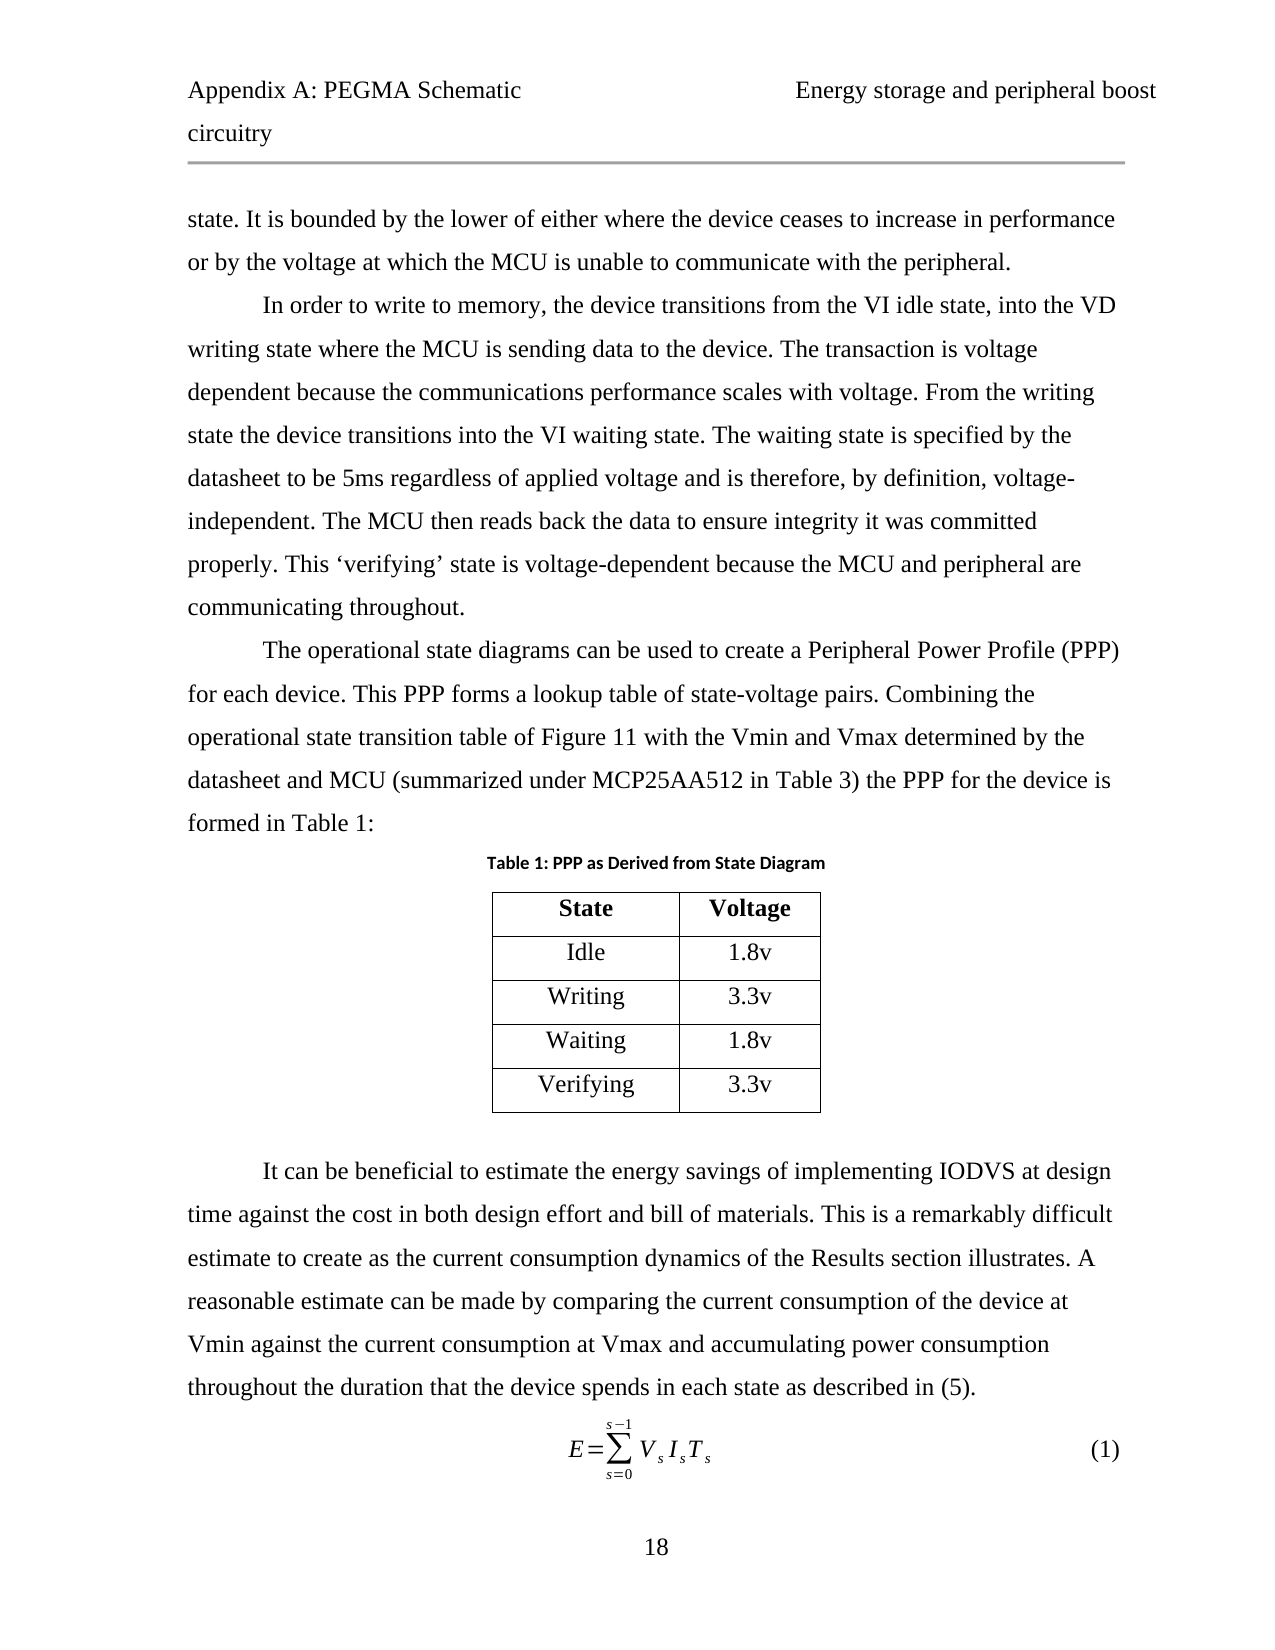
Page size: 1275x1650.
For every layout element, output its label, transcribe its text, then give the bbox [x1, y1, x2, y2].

table_header [188, 1415, 1091, 1497]
text The operational state diagrams can be used to create a Peripheral Power Profile (PPP) for each device. This PPP forms a lookup table of state-voltage pairs. Combining the operational state transition table of Figure 11 with the Vmin and Vmax determined by the datasheet and MCU (summarized under MCP25AA512 in Table 3) the PPP for the device is formed in Table 1: [187, 636, 1125, 837]
text In order to write to memory, the device transitions from the VI idle state, into the VD writing state where the MCU is sending data to the device. The transaction is voltage dependent because the communications performance scales with voltage. From the writing state the device transitions into the VI waiting state. The waiting state is specified by the datasheet to be 5ms regardless of applied voltage and is therefore, by definition, voltage-independent. The MCU then reads back the data to ensure integrity it was committed properly. This ‘verifying’ state is voltage-dependent because the MCU and peripheral are communicating throughout. [187, 291, 1125, 621]
text Table 1: PPP as Derived from State Diagram [187, 851, 1125, 874]
table_header (1) [1091, 1415, 1125, 1497]
table_cell Writing [493, 981, 679, 1024]
table_cell 3.3v [680, 981, 820, 1024]
table_cell 3.3v [680, 1069, 820, 1112]
table_cell 1.8v [680, 1025, 820, 1068]
table_cell Verifying [493, 1069, 679, 1112]
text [187, 204, 1125, 276]
table_header Voltage [680, 893, 820, 936]
table_cell Waiting [493, 1025, 679, 1068]
text It can be beneficial to estimate the energy savings of implementing IODVS at design time against the cost in both design effort and bill of materials. This is a remarkably difficult estimate to create as the current consumption dynamics of the Results section illustrates. A reasonable estimate can be made by comparing the current consumption of the device at Vmin against the current consumption at Vmax and accumulating power consumption throughout the duration that the device spends in each state as described in (5). [187, 1156, 1125, 1401]
table_cell 1.8v [680, 937, 820, 980]
table_cell Idle [493, 937, 679, 980]
table_header State [493, 893, 679, 936]
